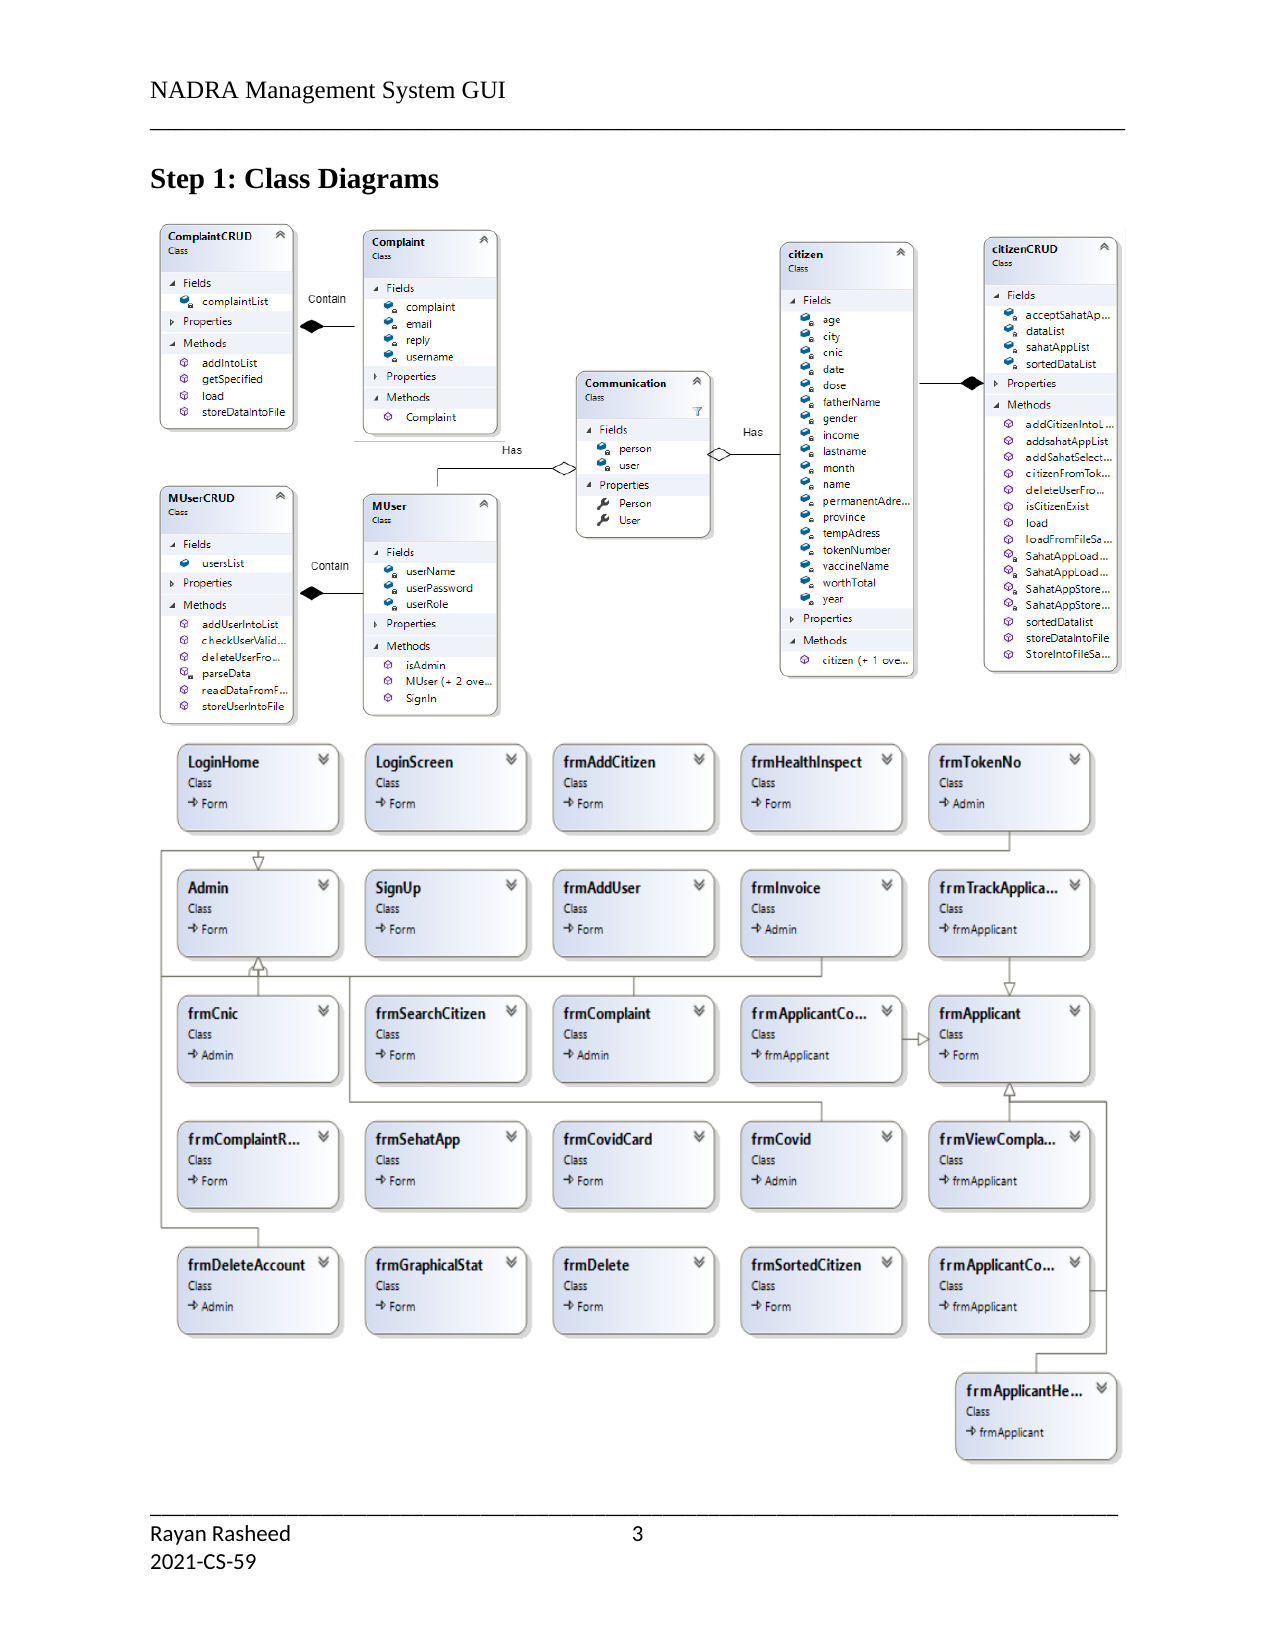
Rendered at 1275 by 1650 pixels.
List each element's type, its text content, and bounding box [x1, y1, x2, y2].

text Step 1: Class Diagrams [150, 161, 1125, 195]
picture [150, 215, 1125, 1471]
